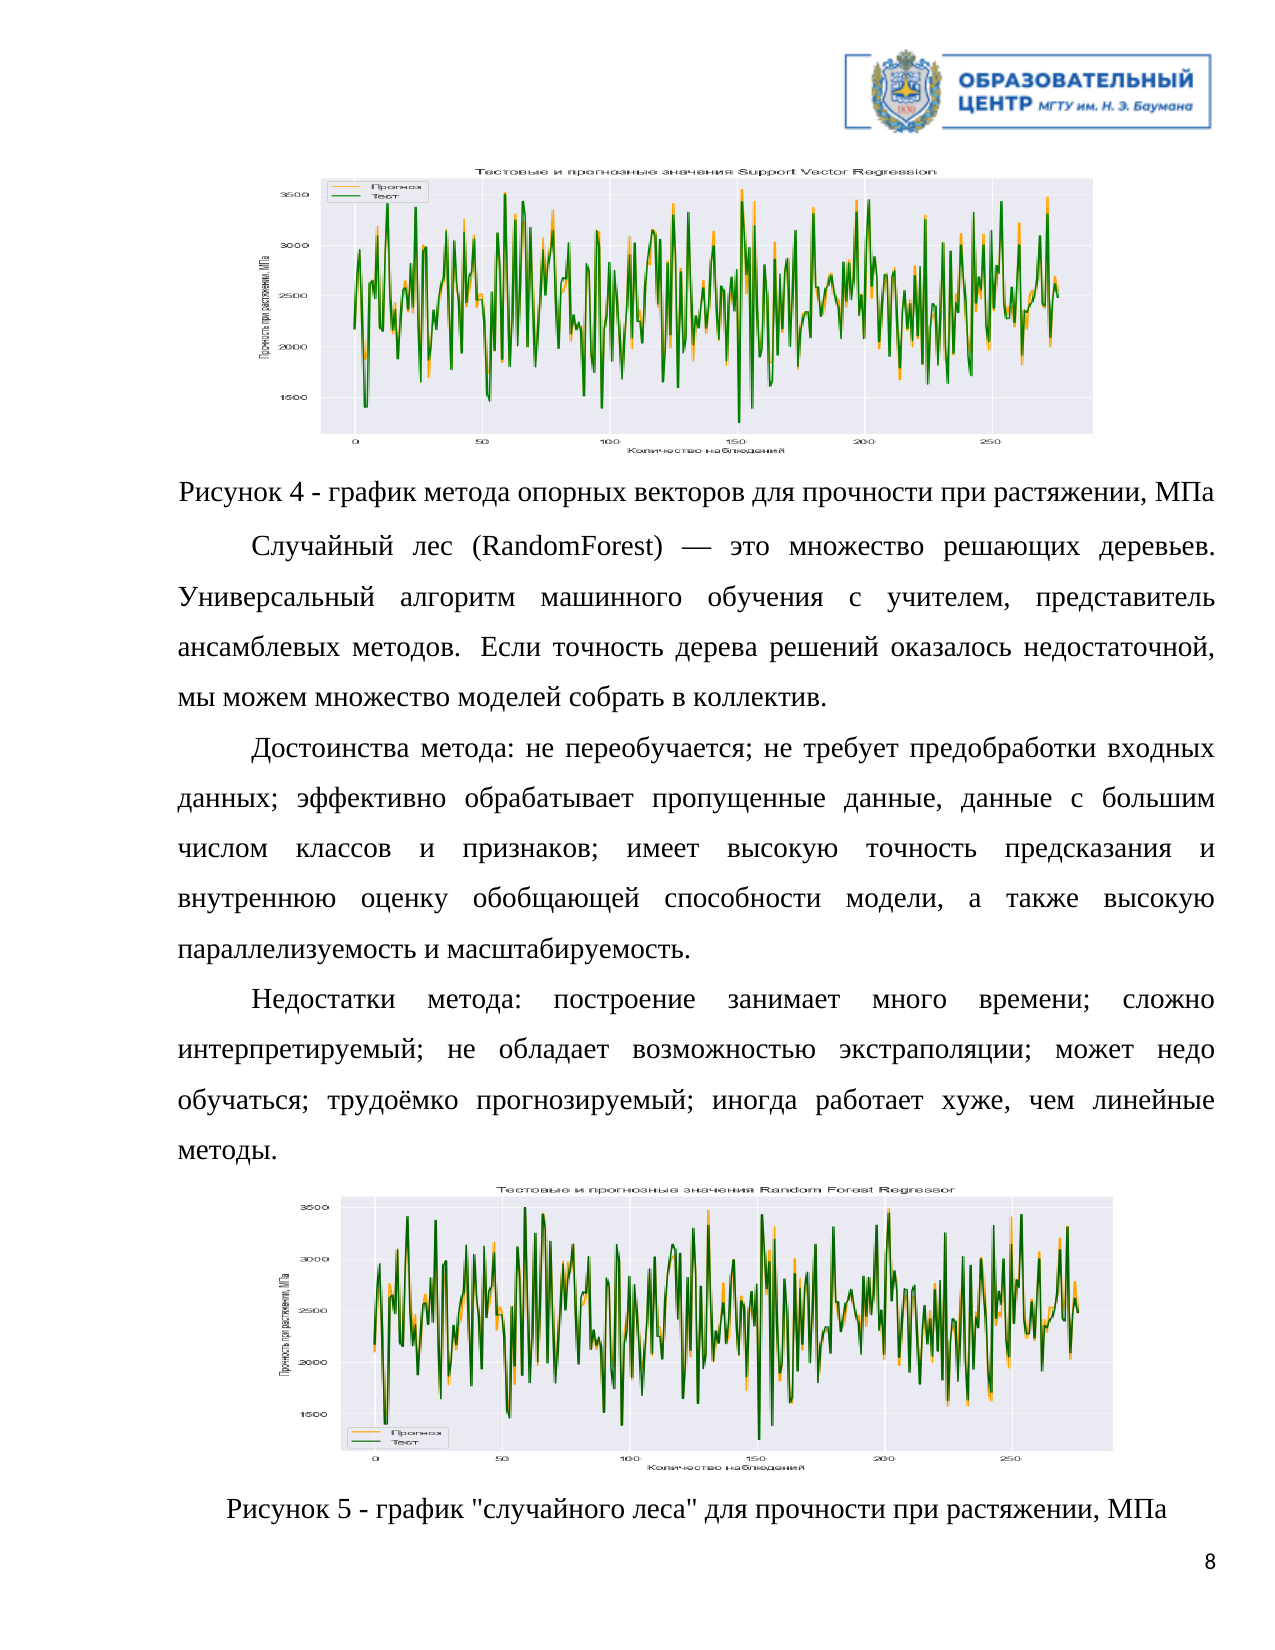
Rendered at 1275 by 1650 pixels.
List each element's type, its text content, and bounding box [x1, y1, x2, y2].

picture [814, 26, 1262, 149]
text Случайный лес (RandomForest) — это множество решающих деревьев. Универсальный алгоритм машинного обучения с учителем, представитель ансамблевых методов. Если точность дерева решений оказалось недостаточной, мы можем множество моделей собрать в коллектив. [177, 528, 1216, 713]
picture [271, 1182, 1122, 1475]
text Недостатки метода: построение занимает много времени; сложно интерпретируемый; не обладает возможностью экстраполяции; может недо обучаться; трудоёмко прогнозируемый; иногда работает хуже, чем линейные методы. [177, 981, 1216, 1166]
picture [251, 165, 1102, 458]
text Достоинства метода: не переобучается; не требует предобработки входных данных; эффективно обрабатывает пропущенные данные, данные с большим числом классов и признаков; имеет высокую точность предсказания и внутреннюю оценку обобщающей способности модели, а также высокую параллелизуемость и масштабируемость. [177, 730, 1216, 964]
